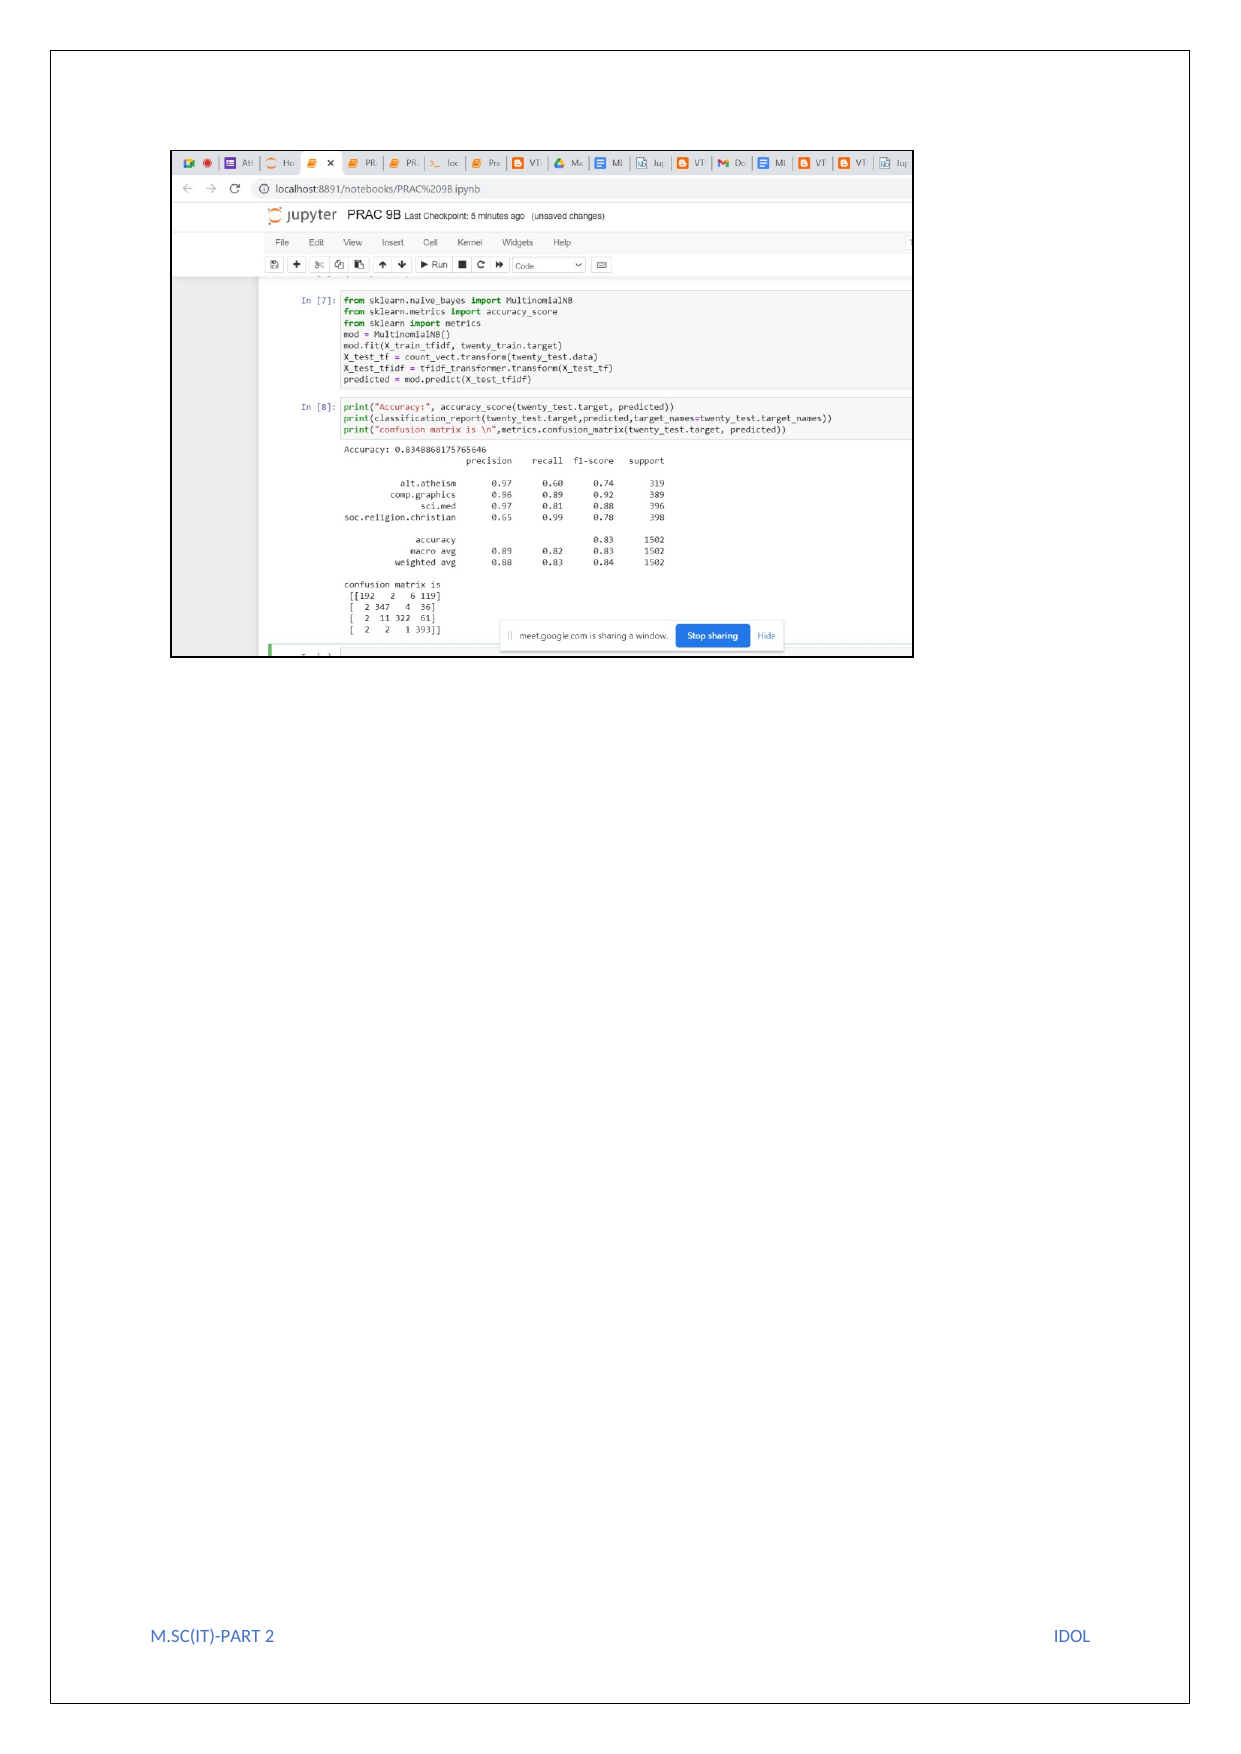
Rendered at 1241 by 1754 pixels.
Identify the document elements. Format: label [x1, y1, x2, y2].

picture [172, 151, 912, 656]
